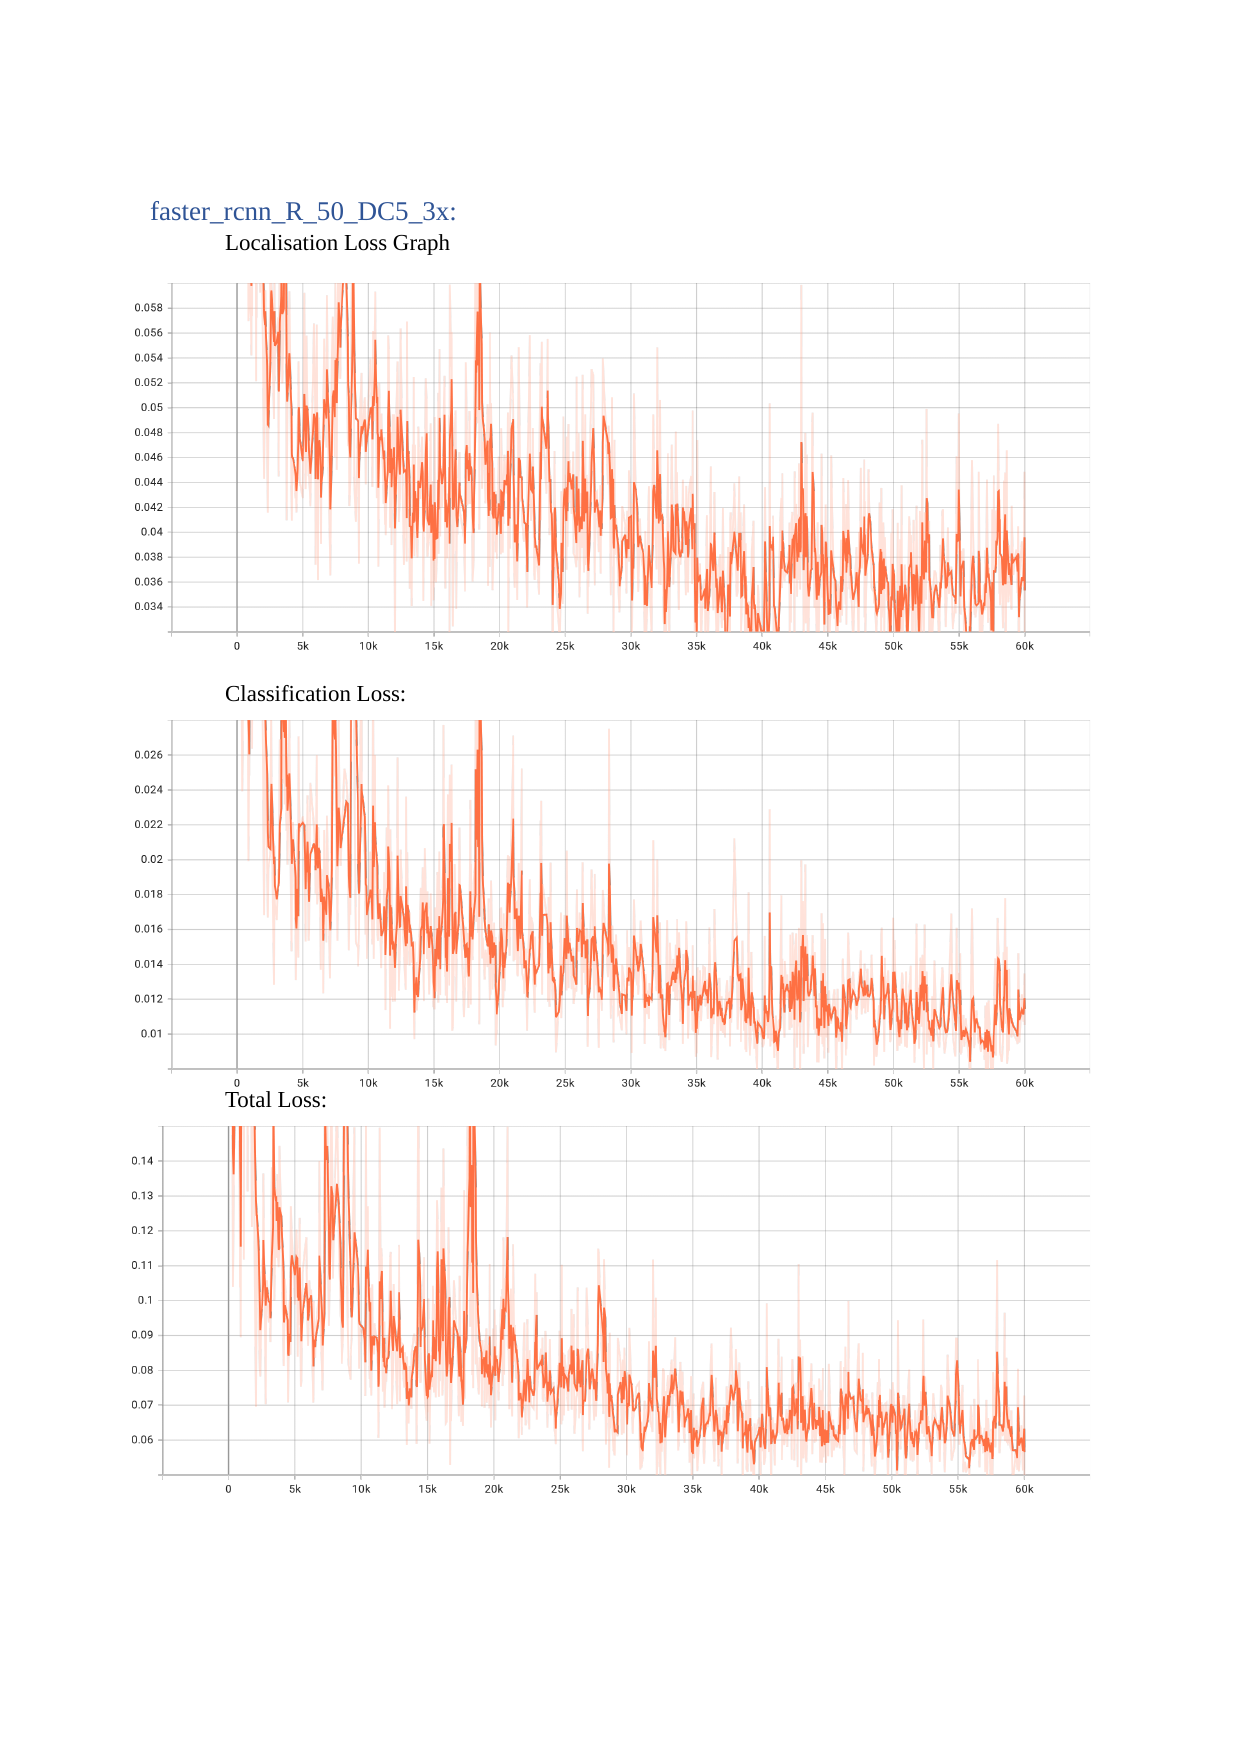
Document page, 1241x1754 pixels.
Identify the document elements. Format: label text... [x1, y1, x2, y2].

text Classification Loss: [150, 680, 1090, 706]
picture [115, 1126, 1091, 1496]
text Localisation Loss Graph [150, 229, 1090, 255]
picture [115, 720, 1091, 1090]
subtitle faster_rcnn_R_50_DC5_3x: [150, 195, 1090, 226]
picture [115, 283, 1091, 653]
text Total Loss: [150, 1090, 1090, 1112]
